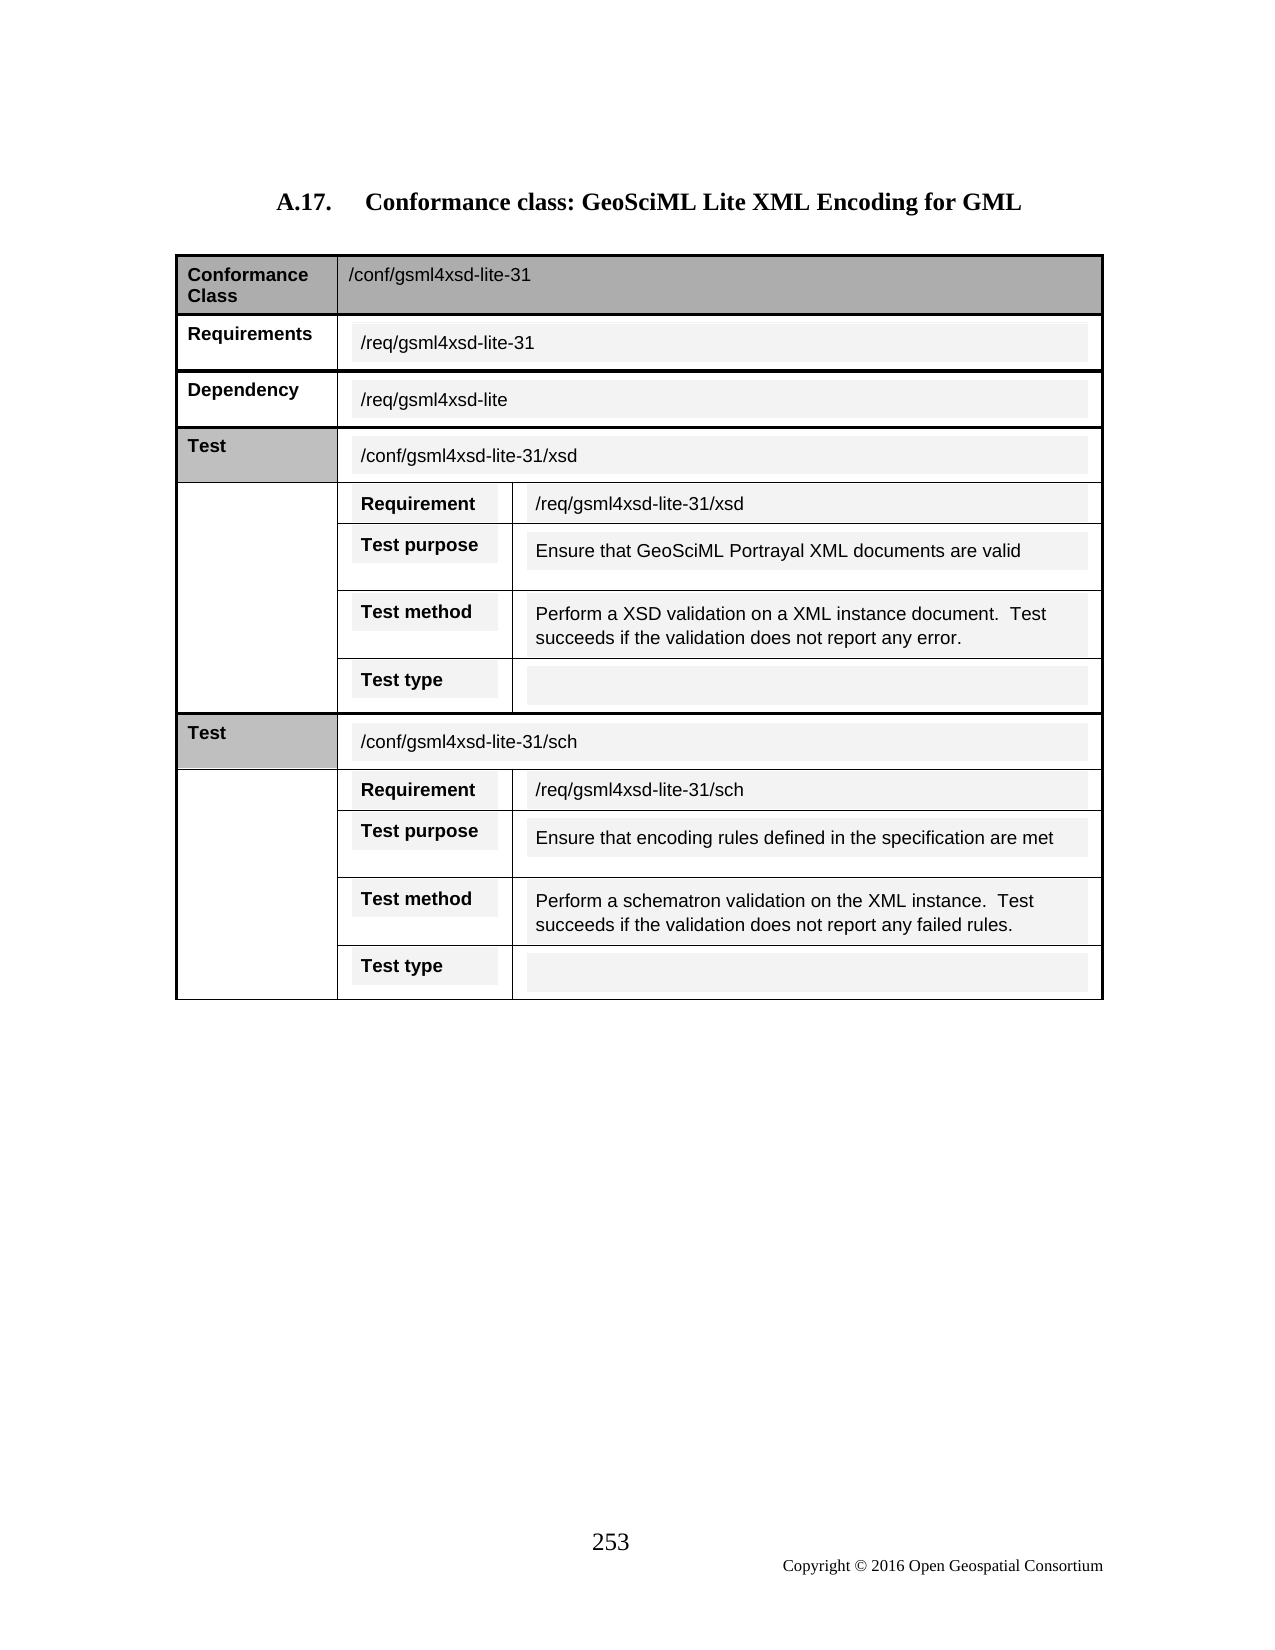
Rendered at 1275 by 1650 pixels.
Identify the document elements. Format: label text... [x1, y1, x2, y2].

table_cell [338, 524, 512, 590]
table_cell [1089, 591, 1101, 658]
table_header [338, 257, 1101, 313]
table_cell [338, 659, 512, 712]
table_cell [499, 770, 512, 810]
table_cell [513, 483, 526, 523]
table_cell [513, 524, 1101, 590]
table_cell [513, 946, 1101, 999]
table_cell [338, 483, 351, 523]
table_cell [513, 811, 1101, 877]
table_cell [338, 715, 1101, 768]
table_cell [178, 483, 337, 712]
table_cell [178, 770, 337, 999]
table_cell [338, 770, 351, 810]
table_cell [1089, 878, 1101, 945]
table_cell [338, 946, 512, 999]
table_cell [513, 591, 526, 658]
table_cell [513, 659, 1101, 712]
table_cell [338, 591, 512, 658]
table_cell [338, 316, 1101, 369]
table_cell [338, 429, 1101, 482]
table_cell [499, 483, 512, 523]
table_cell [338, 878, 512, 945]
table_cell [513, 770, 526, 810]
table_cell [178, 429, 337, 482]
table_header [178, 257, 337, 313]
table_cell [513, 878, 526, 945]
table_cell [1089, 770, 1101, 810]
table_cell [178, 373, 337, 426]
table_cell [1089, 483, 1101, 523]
text Conformance class: GeoSciML Lite XML Encoding for GML [276, 187, 1034, 216]
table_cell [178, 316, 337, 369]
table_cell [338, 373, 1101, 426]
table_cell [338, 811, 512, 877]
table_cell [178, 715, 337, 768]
